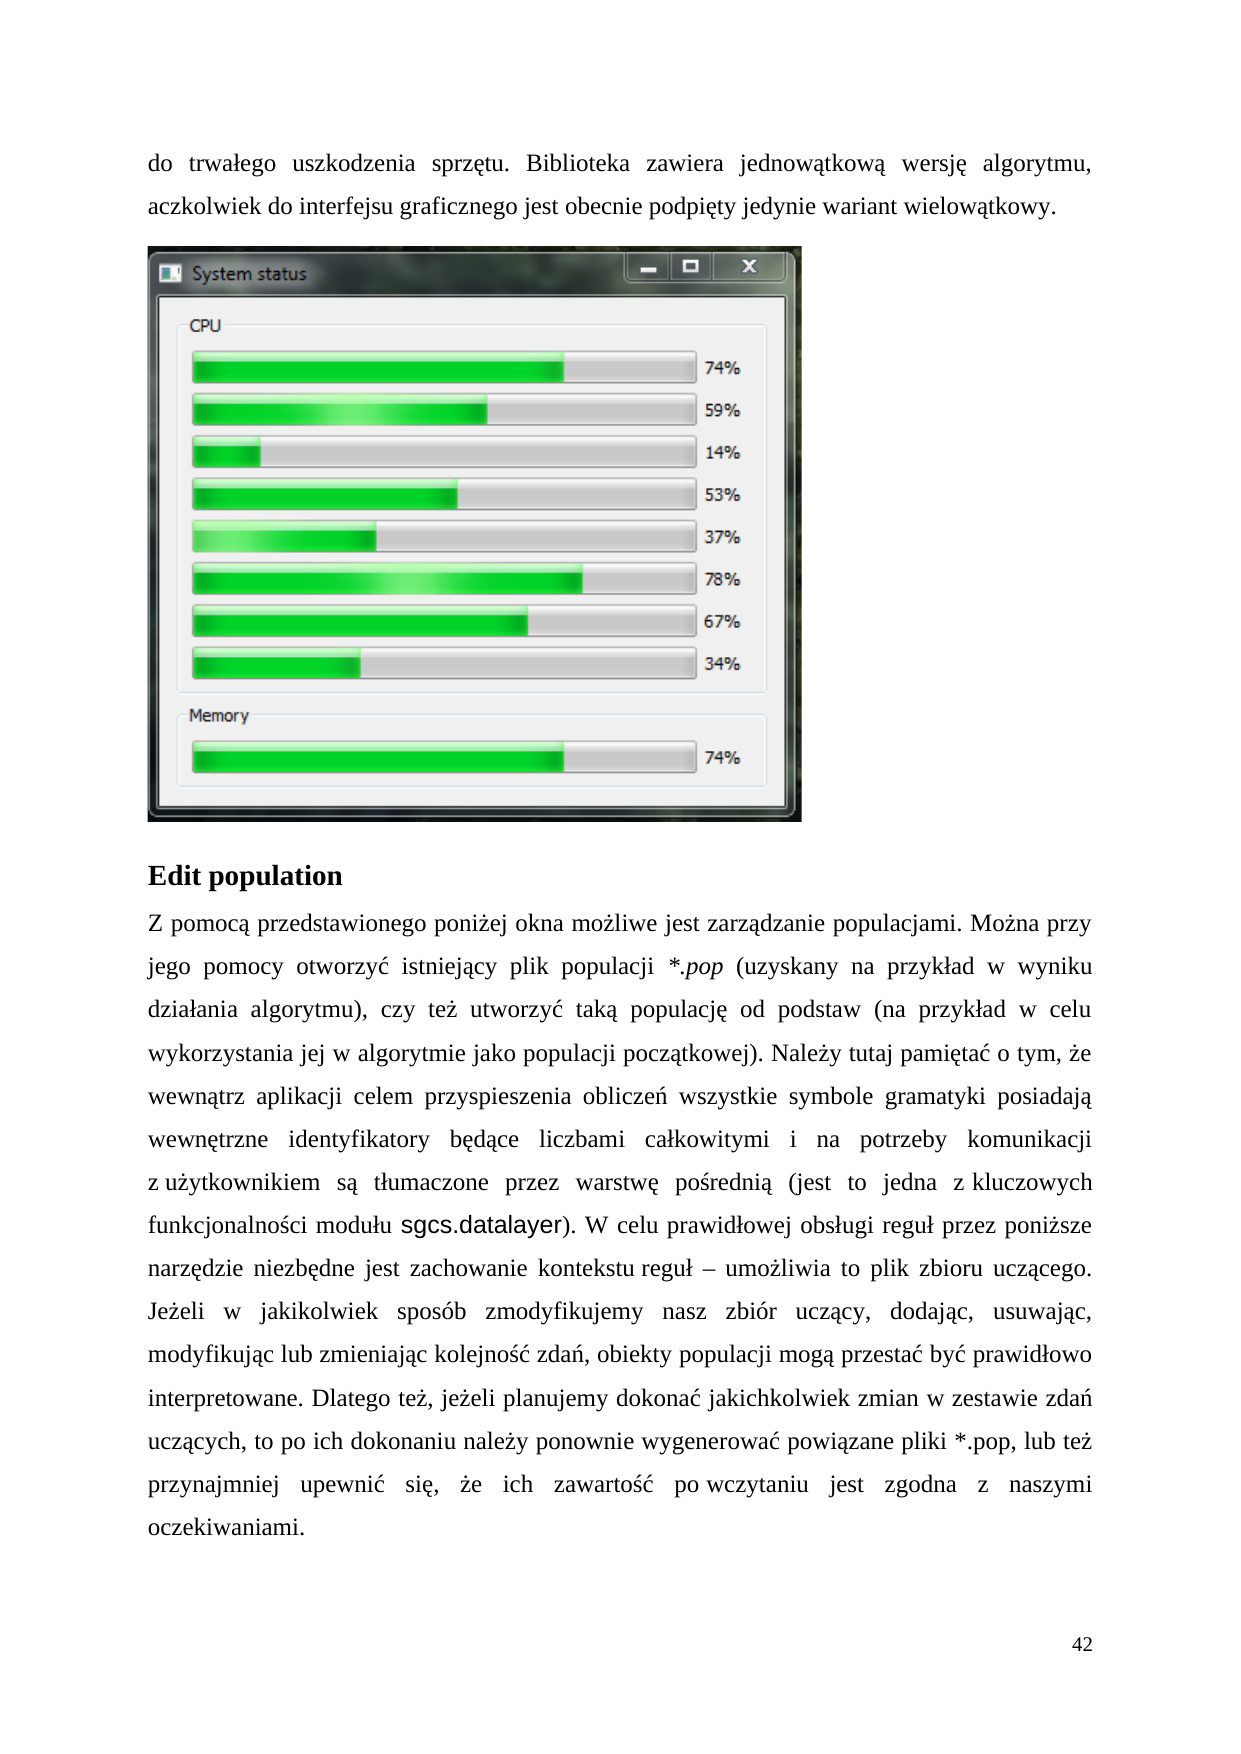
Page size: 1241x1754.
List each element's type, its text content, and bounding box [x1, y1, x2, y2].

text Edit population [148, 858, 1093, 891]
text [148, 148, 1093, 219]
text Z pomocą przedstawionego poniżej okna możliwe jest zarządzanie populacjami. Można przy jego pomocy otworzyć istniejący plik populacji *.pop (uzyskany na przykład w wyniku działania algorytmu), czy też utworzyć taką populację od podstaw (na przykład w celu wykorzystania jej w algorytmie jako populacji początkowej). Należy tutaj pamiętać o tym, że wewnątrz aplikacji celem przyspieszenia obliczeń wszystkie symbole gramatyki posiadają wewnętrzne identyfikatory będące liczbami całkowitymi i na potrzeby komunikacji z użytkownikiem są tłumaczone przez warstwę pośrednią (jest to jedna z kluczowych funkcjonalności modułu sgcs.datalayer). W celu prawidłowej obsługi reguł przez poniższe narzędzie niezbędne jest zachowanie kontekstu reguł – umożliwia to plik zbioru uczącego. Jeżeli w jakikolwiek sposób zmodyfikujemy nasz zbiór uczący, dodając, usuwając, modyfikując lub zmieniając kolejność zdań, obiekty populacji mogą przestać być prawidłowo interpretowane. Dlatego też, jeżeli planujemy dokonać jakichkolwiek zmian w zestawie zdań uczących, to po ich dokonaniu należy ponownie wygenerować powiązane pliki *.pop, lub też przynajmniej upewnić się, że ich zawartość po wczytaniu jest zgodna z naszymi oczekiwaniami. [148, 908, 1093, 1541]
picture [147, 246, 802, 822]
